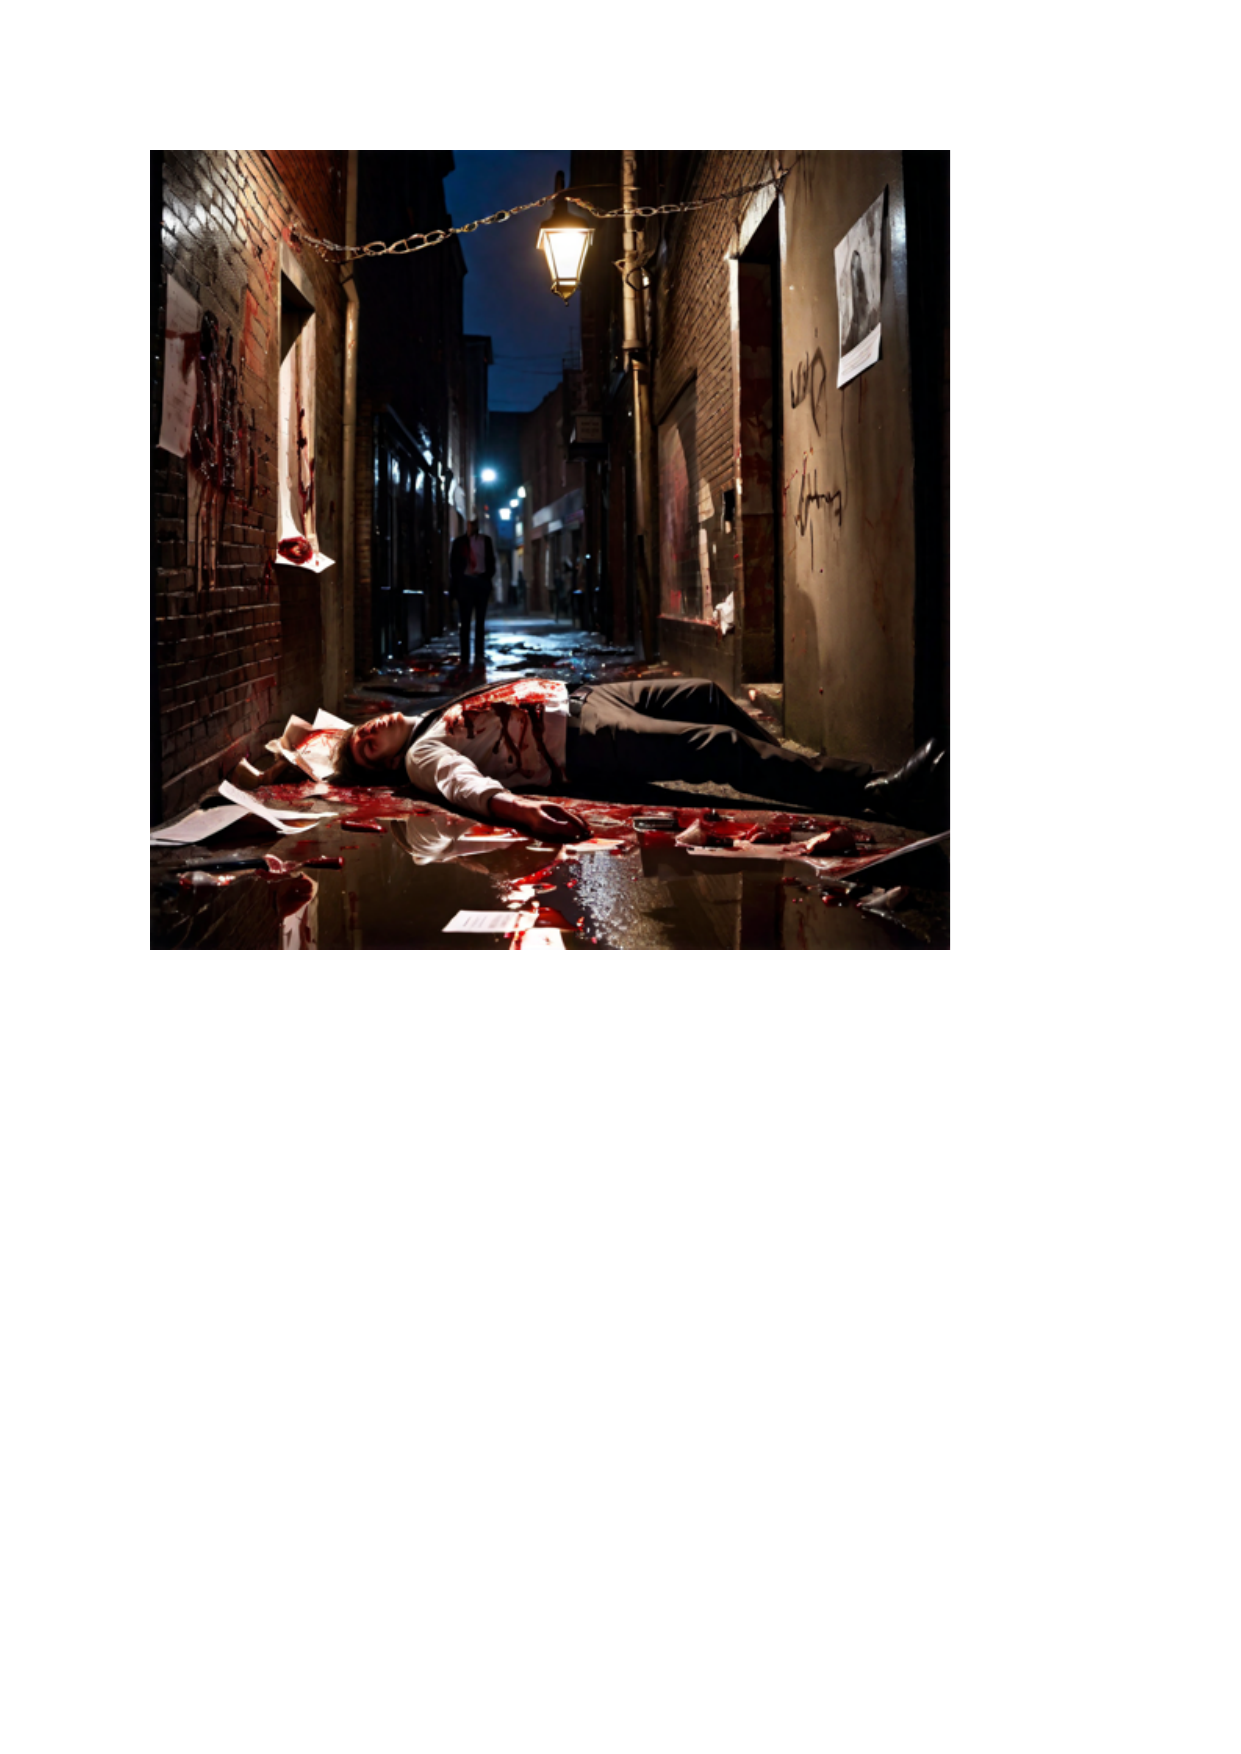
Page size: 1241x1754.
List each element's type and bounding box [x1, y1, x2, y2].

picture [150, 150, 951, 950]
